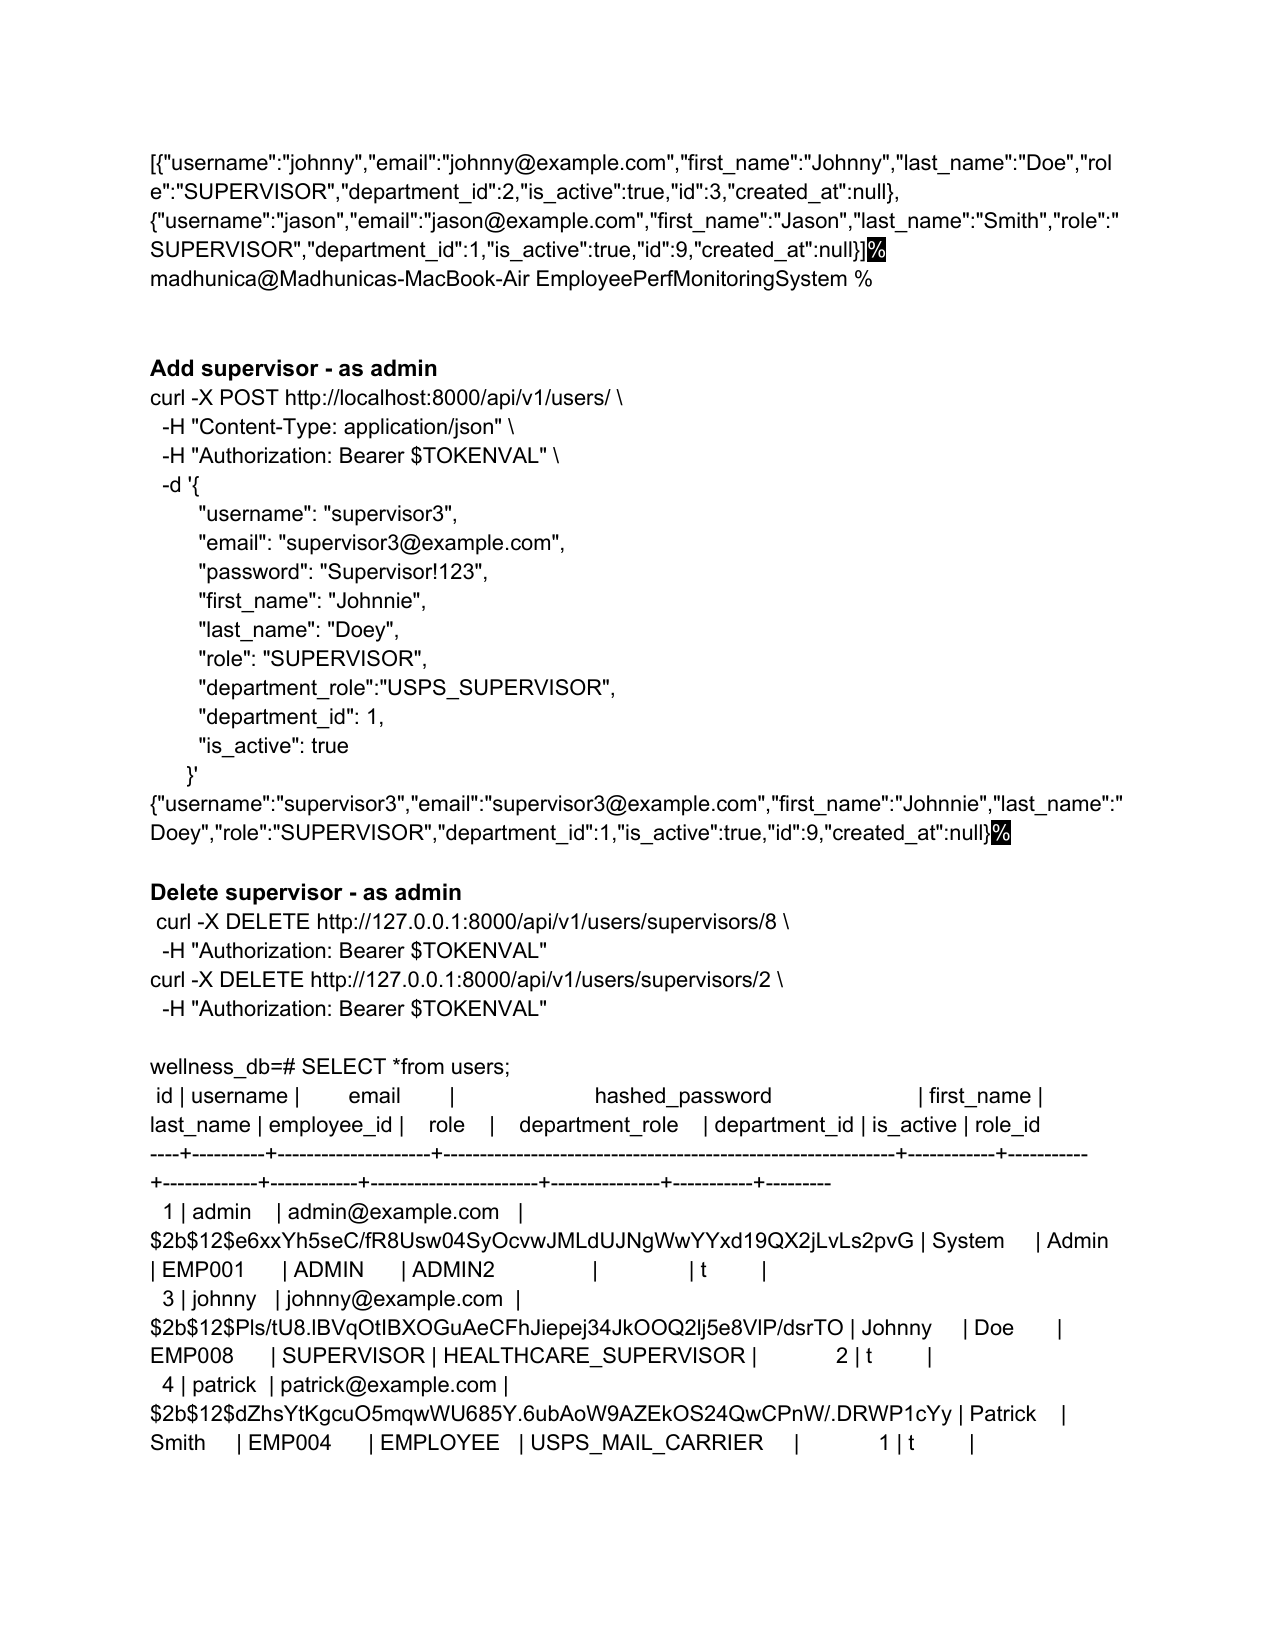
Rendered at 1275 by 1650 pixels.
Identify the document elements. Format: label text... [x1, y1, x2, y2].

text -d '{ [150, 472, 1125, 497]
text [{"username":"johnny","email":"johnny@example.com","first_name":"Johnny","last_name":"Doe","role":"SUPERVISOR","department_id":2,"is_active":true,"id":3,"created_at":null},{"username":"jason","email":"jason@example.com","first_name":"Jason","last_name":"Smith","role":"SUPERVISOR","department_id":1,"is_active":true,"id":9,"created_at":null}]% madhunica@Madhunicas-MacBook-Air EmployeePerfMonitoringSystem % [150, 150, 1125, 291]
text 1 | admin | admin@example.com | $2b$12$e6xxYh5seC/fR8Usw04SyOcvwJMLdUJNgWwYYxd19QX2jLvLs2pvG | System | Admin | EMP001 | ADMIN | ADMIN2 | | t | [150, 1199, 1125, 1282]
text -H "Content-Type: application/json" \ [150, 414, 1125, 439]
text 4 | patrick | patrick@example.com | $2b$12$dZhsYtKgcuO5mqwWU685Y.6ubAoW9AZEkOS24QwCPnW/.DRWP1cYy | Patrick | Smith | EMP004 | EMPLOYEE | USPS_MAIL_CARRIER | 1 | t | [150, 1372, 1125, 1456]
text "email": "supervisor3@example.com", [150, 530, 1125, 555]
text Add supervisor - as admin curl -X POST http://localhost:8000/api/v1/users/ \ [150, 325, 1125, 411]
text Delete supervisor - as admin [150, 879, 1125, 905]
text "is_active": true [150, 733, 1125, 758]
text -H "Authorization: Bearer $TOKENVAL" [150, 996, 1125, 1021]
text "username": "supervisor3", [150, 501, 1125, 526]
text "role": "SUPERVISOR", [150, 646, 1125, 671]
text -H "Authorization: Bearer $TOKENVAL" \ [150, 443, 1125, 468]
text 3 | johnny | johnny@example.com | $2b$12$Pls/tU8.lBVqOtIBXOGuAeCFhJiepej34JkOOQ2lj5e8VlP/dsrTO | Johnny | Doe | EMP008 | SUPERVISOR | HEALTHCARE_SUPERVISOR | 2 | t | [150, 1286, 1125, 1369]
text id | username | email | hashed_password | first_name | last_name | employee_id | role | department_role | department_id | is_active | role_id [150, 1083, 1125, 1137]
text curl -X DELETE http://127.0.0.1:8000/api/v1/users/supervisors/2 \ [150, 967, 1125, 992]
text "password": "Supervisor!123", [150, 559, 1125, 584]
text ----+----------+---------------------+--------------------------------------------------------------+------------+-----------+-------------+------------+-----------------------+---------------+-----------+--------- [150, 1141, 1125, 1195]
text "last_name": "Doey", [150, 617, 1125, 642]
text wellness_db=# SELECT *from users; [150, 1054, 1125, 1079]
text curl -X DELETE http://127.0.0.1:8000/api/v1/users/supervisors/8 \ [150, 909, 1125, 934]
text -H "Authorization: Bearer $TOKENVAL" [150, 938, 1125, 963]
text "department_role":"USPS_SUPERVISOR", [150, 675, 1125, 700]
text {"username":"supervisor3","email":"supervisor3@example.com","first_name":"Johnnie","last_name":"Doey","role":"SUPERVISOR","department_id":1,"is_active":true,"id":9,"created_at":null}% [150, 791, 1125, 845]
text "department_id": 1, [150, 704, 1125, 729]
text }' [150, 762, 1125, 787]
text "first_name": "Johnnie", [150, 588, 1125, 613]
